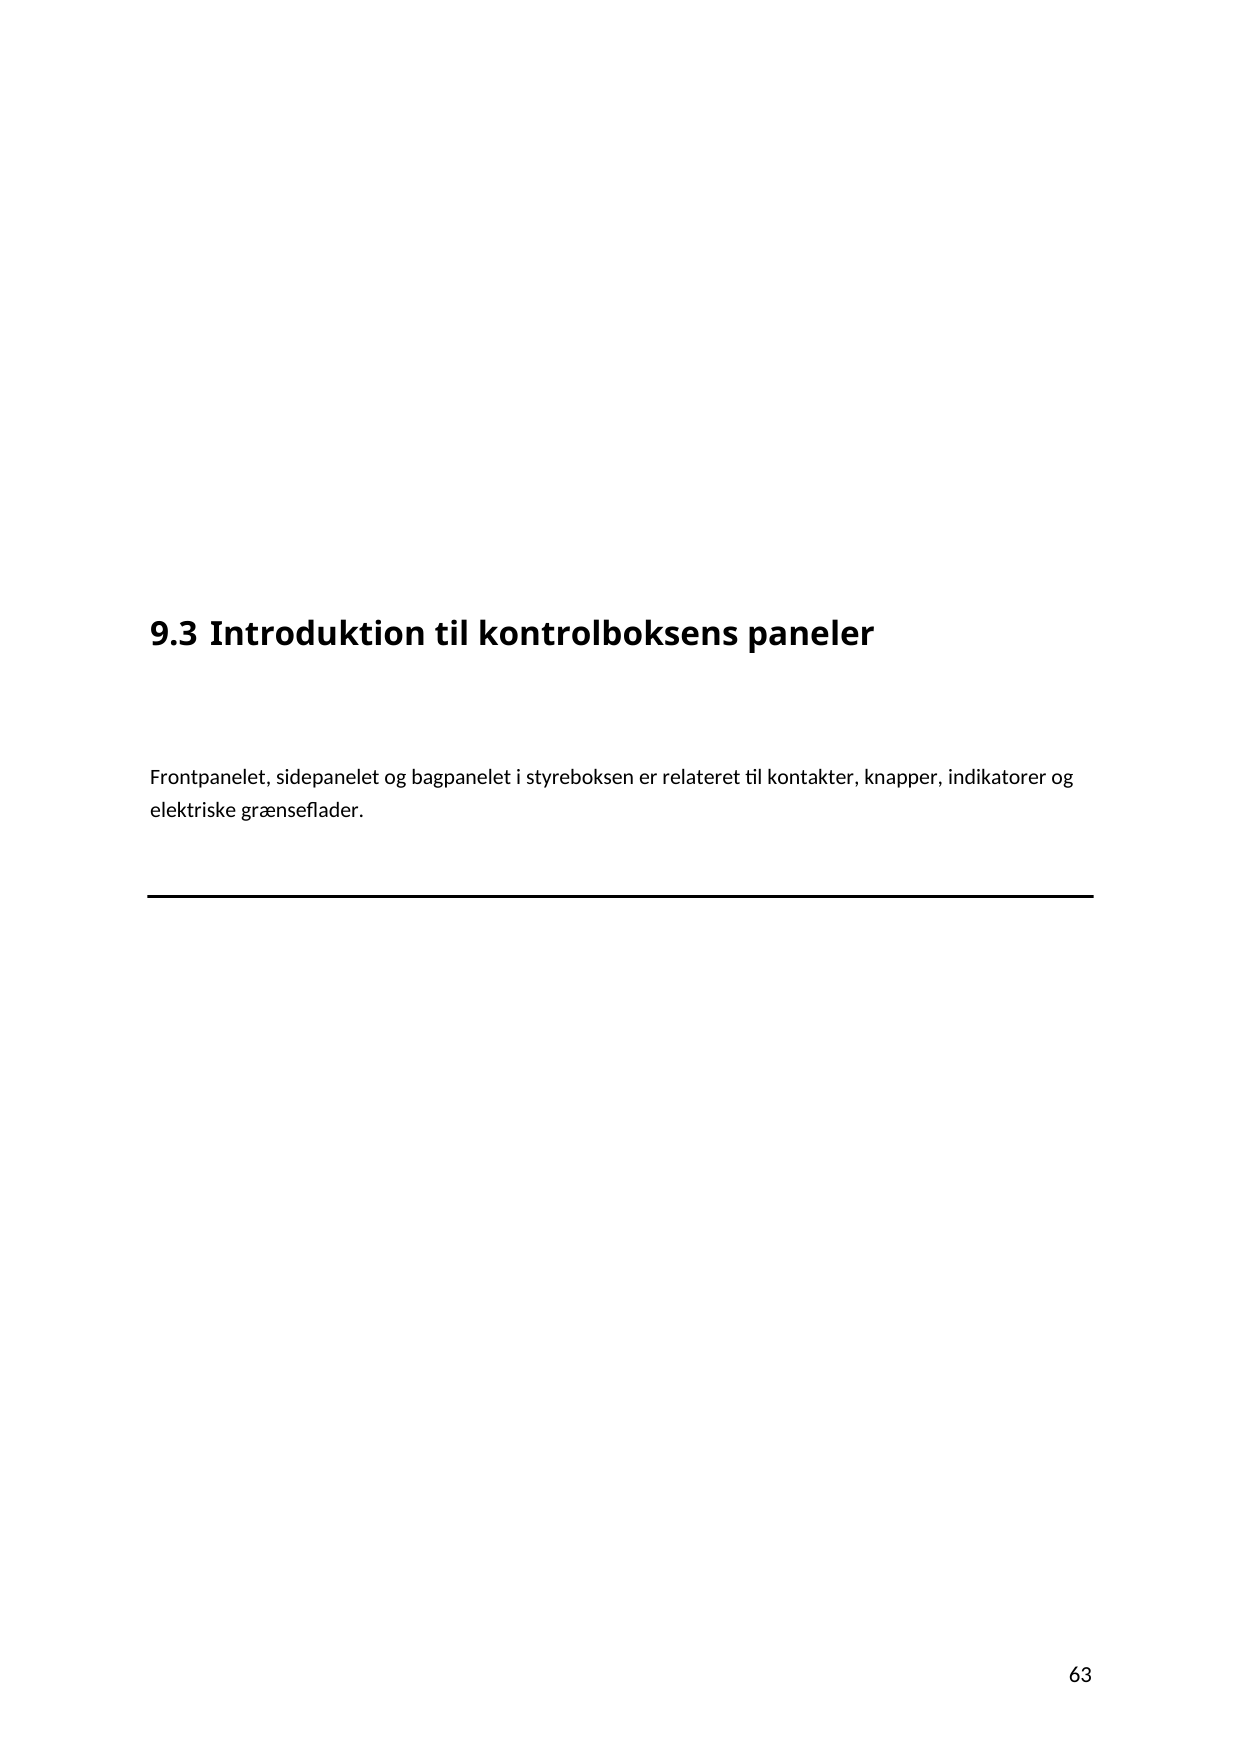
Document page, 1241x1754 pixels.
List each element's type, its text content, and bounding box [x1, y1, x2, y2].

text Frontpanelet, sidepanelet og bagpanelet i styreboksen er relateret til kontakter, knapper, indikatorer og elektriske grænseflader. [150, 763, 1092, 823]
subtitle Introduktion til kontrolboksens paneler [150, 610, 1092, 655]
